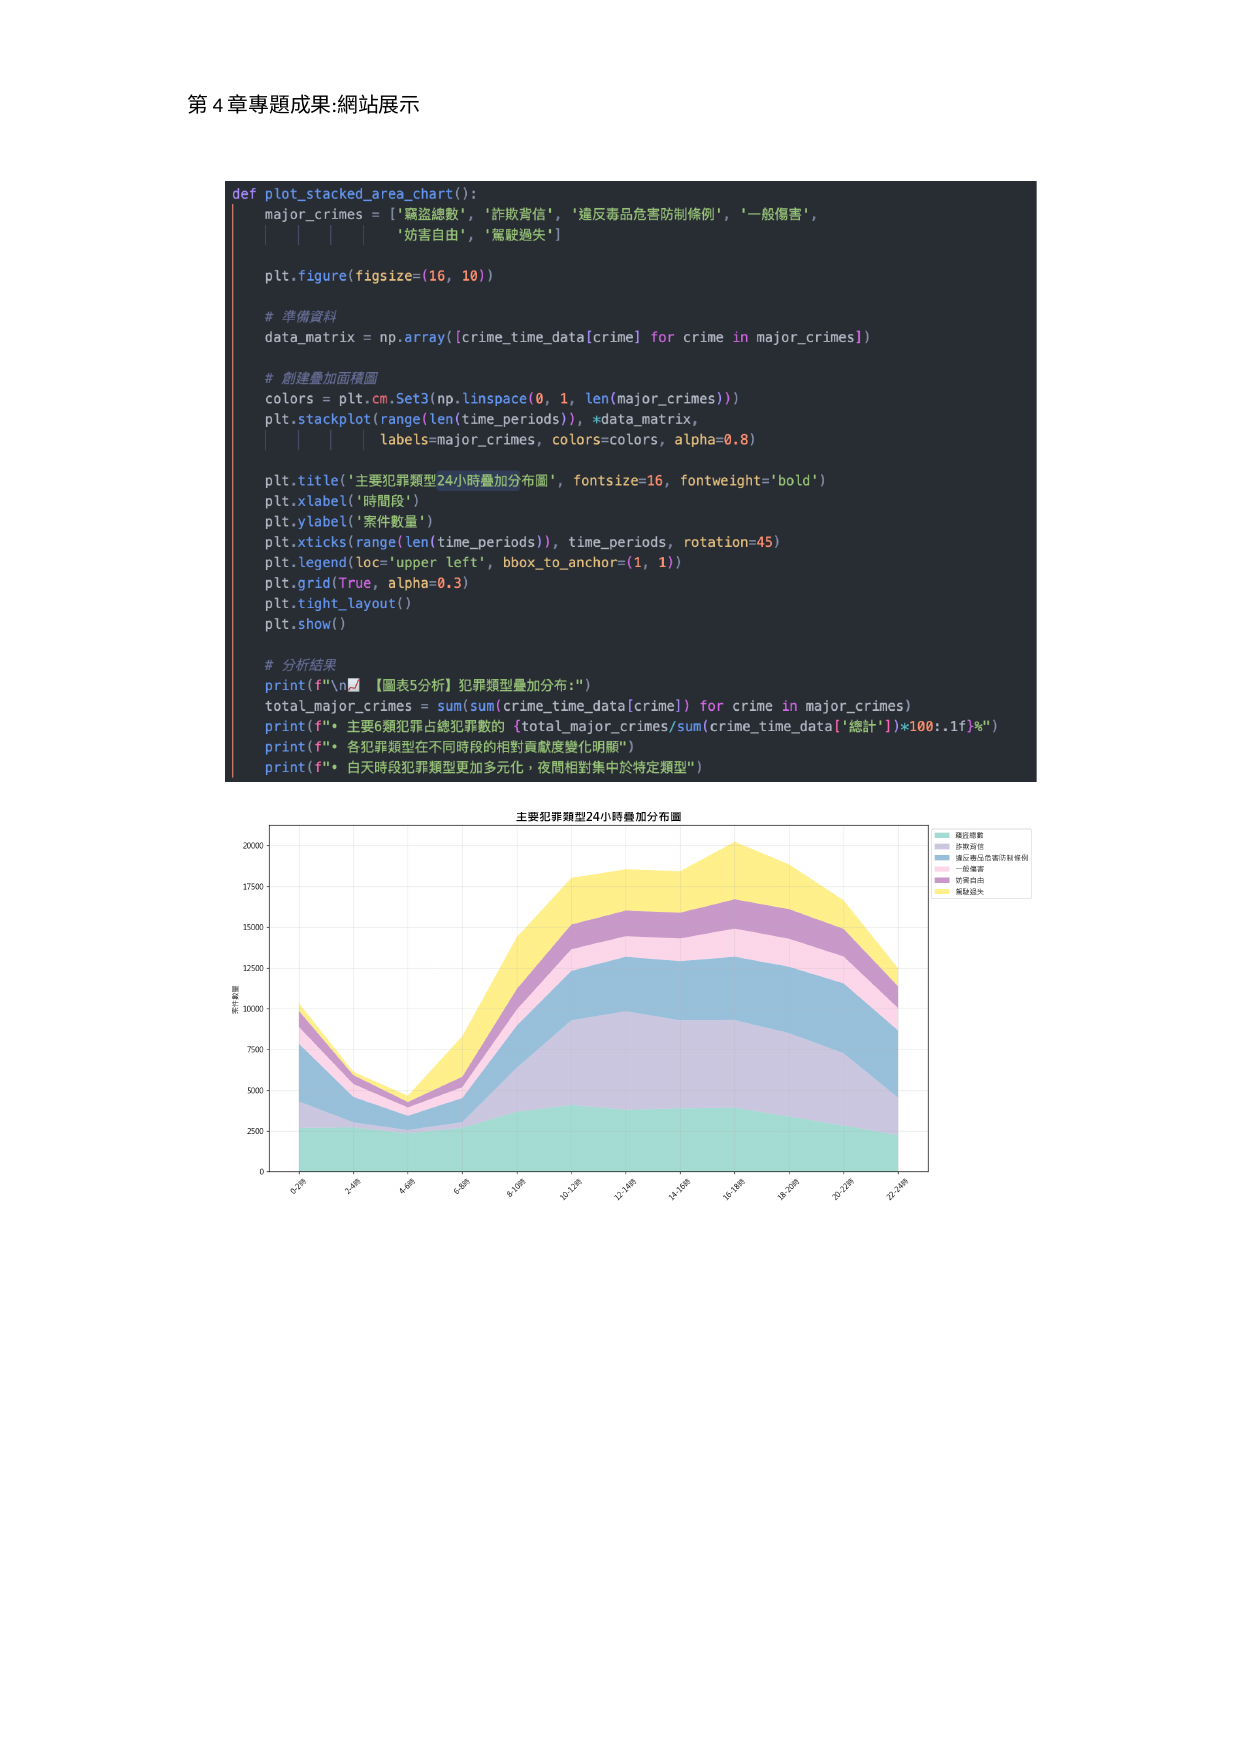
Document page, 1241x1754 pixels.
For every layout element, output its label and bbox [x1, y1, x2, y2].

picture [225, 812, 1034, 1201]
picture [225, 181, 1037, 782]
